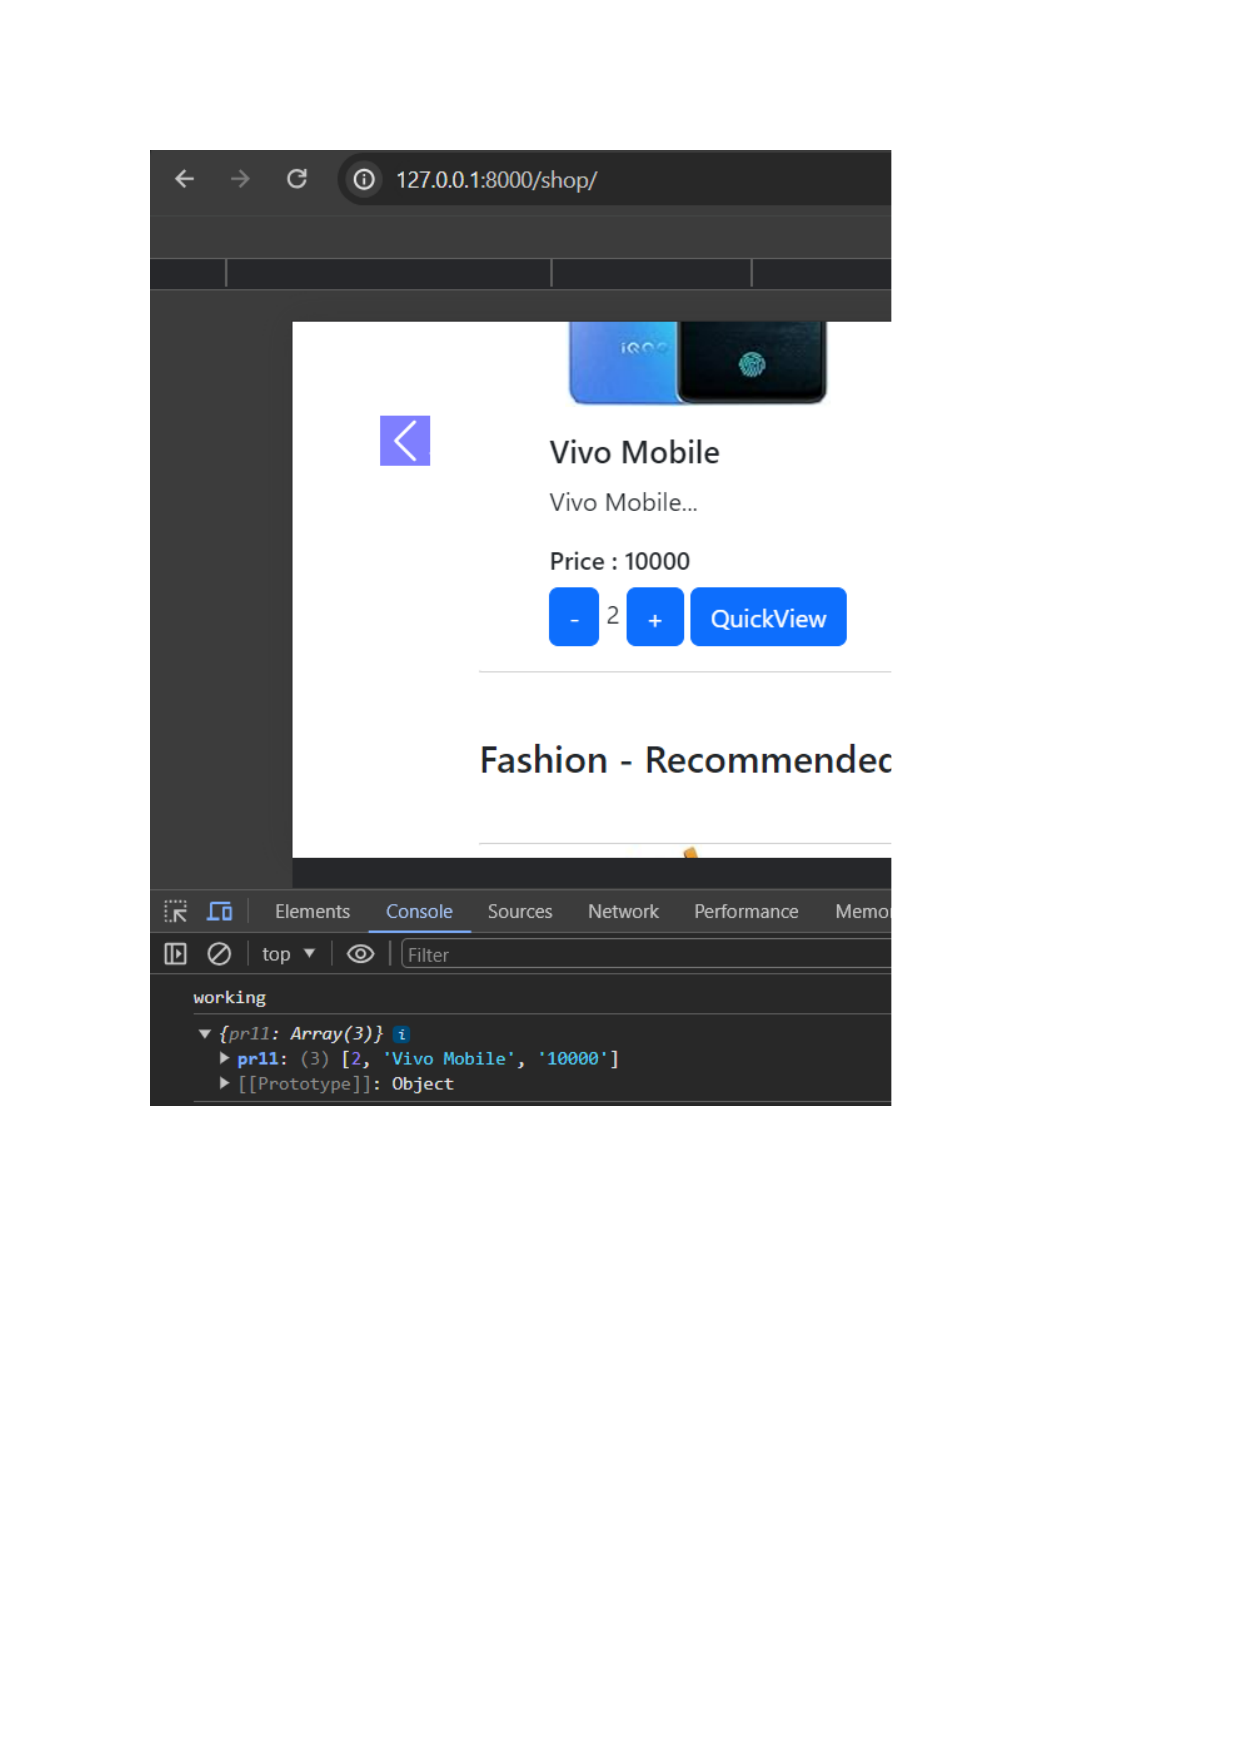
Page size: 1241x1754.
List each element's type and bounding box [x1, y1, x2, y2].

picture [150, 150, 892, 1106]
